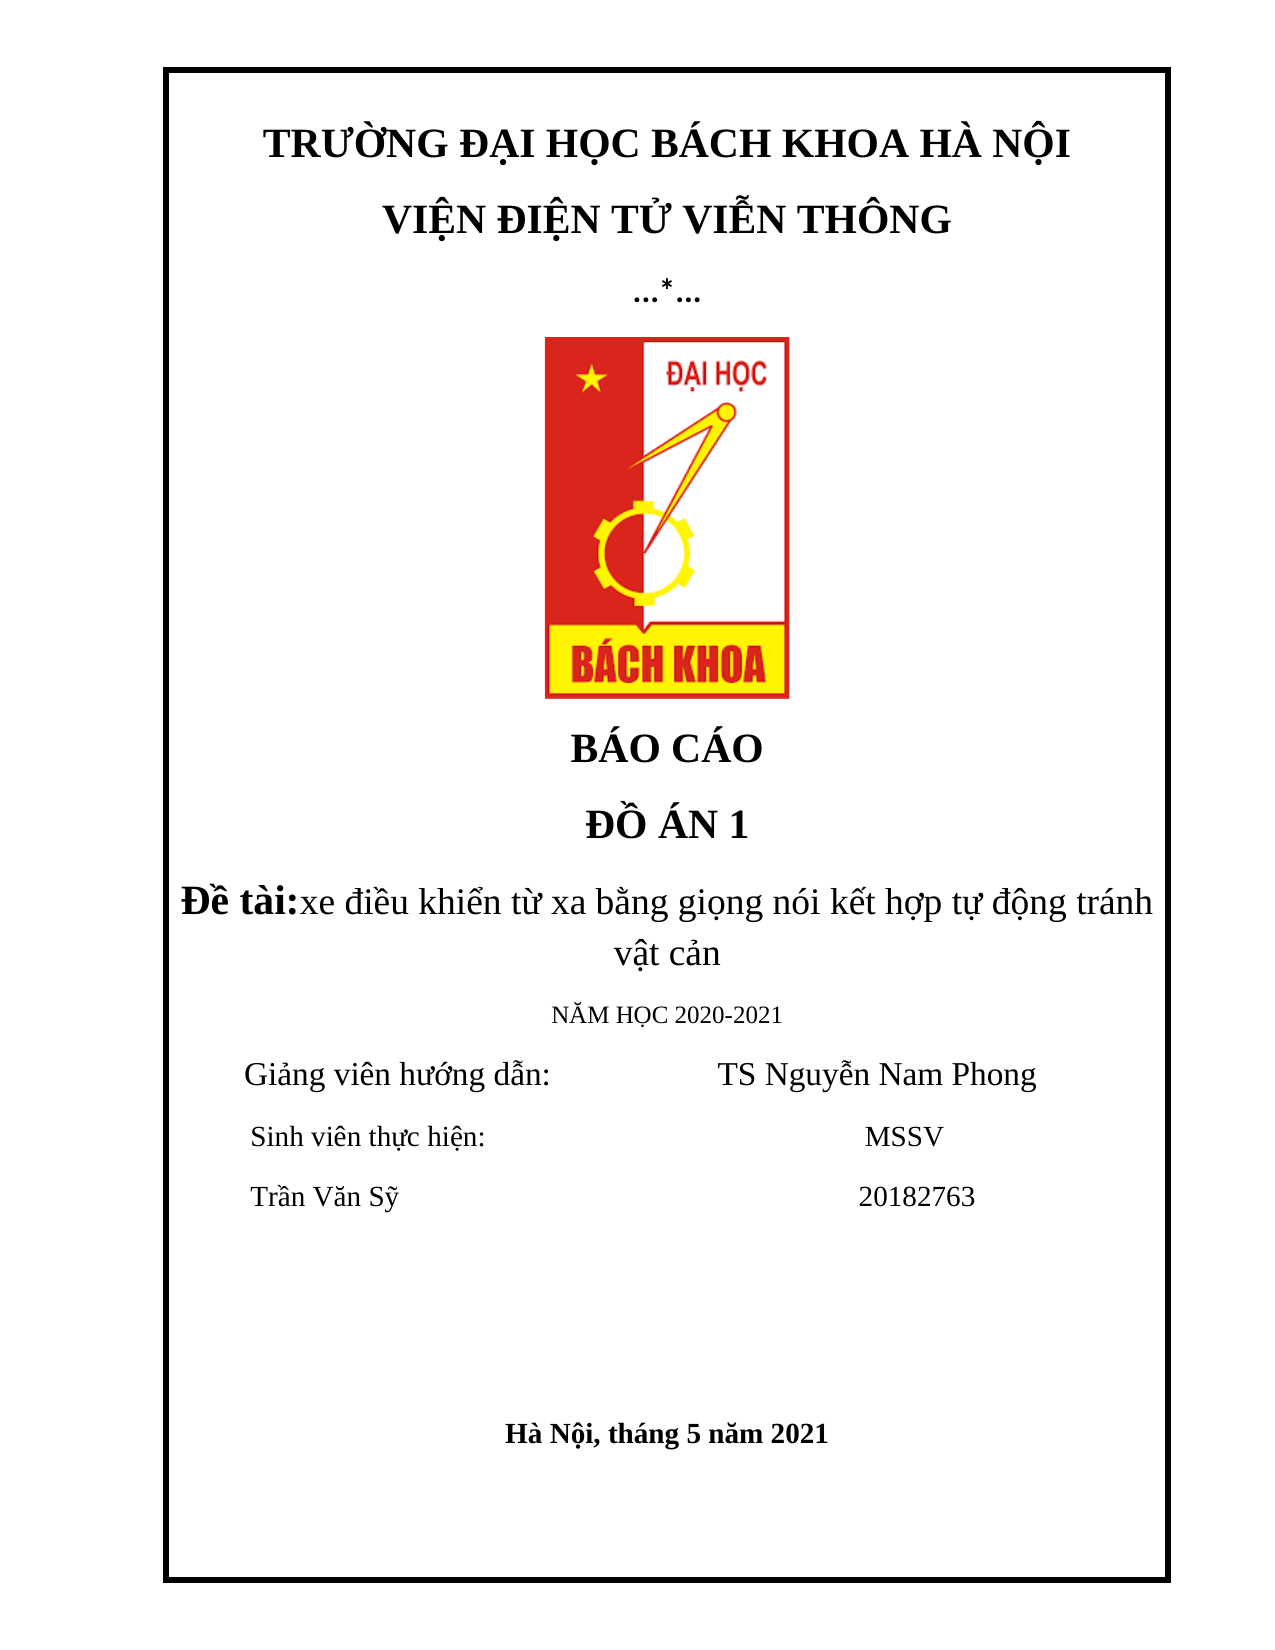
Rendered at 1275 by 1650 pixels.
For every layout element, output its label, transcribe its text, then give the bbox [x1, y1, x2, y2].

text Trần Văn Sỹ 20182763 [177, 1179, 1157, 1212]
text ...*... [177, 270, 1157, 311]
text ĐỒ ÁN 1 [177, 800, 1157, 848]
picture [544, 337, 790, 699]
text BÁO CÁO [177, 724, 1157, 772]
text Sinh viên thực hiện: MSSV [177, 1119, 1157, 1153]
text VIỆN ĐIỆN TỬ VIỄN THÔNG [177, 194, 1157, 242]
text NĂM HỌC 2020-2021 [177, 1001, 1157, 1029]
text Hà Nội, tháng 5 năm 2021 [177, 1416, 1157, 1450]
text Đề tài:xe điều khiển từ xa bằng giọng nói kết hợp tự động tránh vật cản [177, 876, 1157, 973]
text TRƯỜNG ĐẠI HỌC BÁCH KHOA HÀ NỘI [177, 118, 1157, 166]
text Giảng viên hướng dẫn: TS Nguyễn Nam Phong [177, 1054, 1157, 1093]
